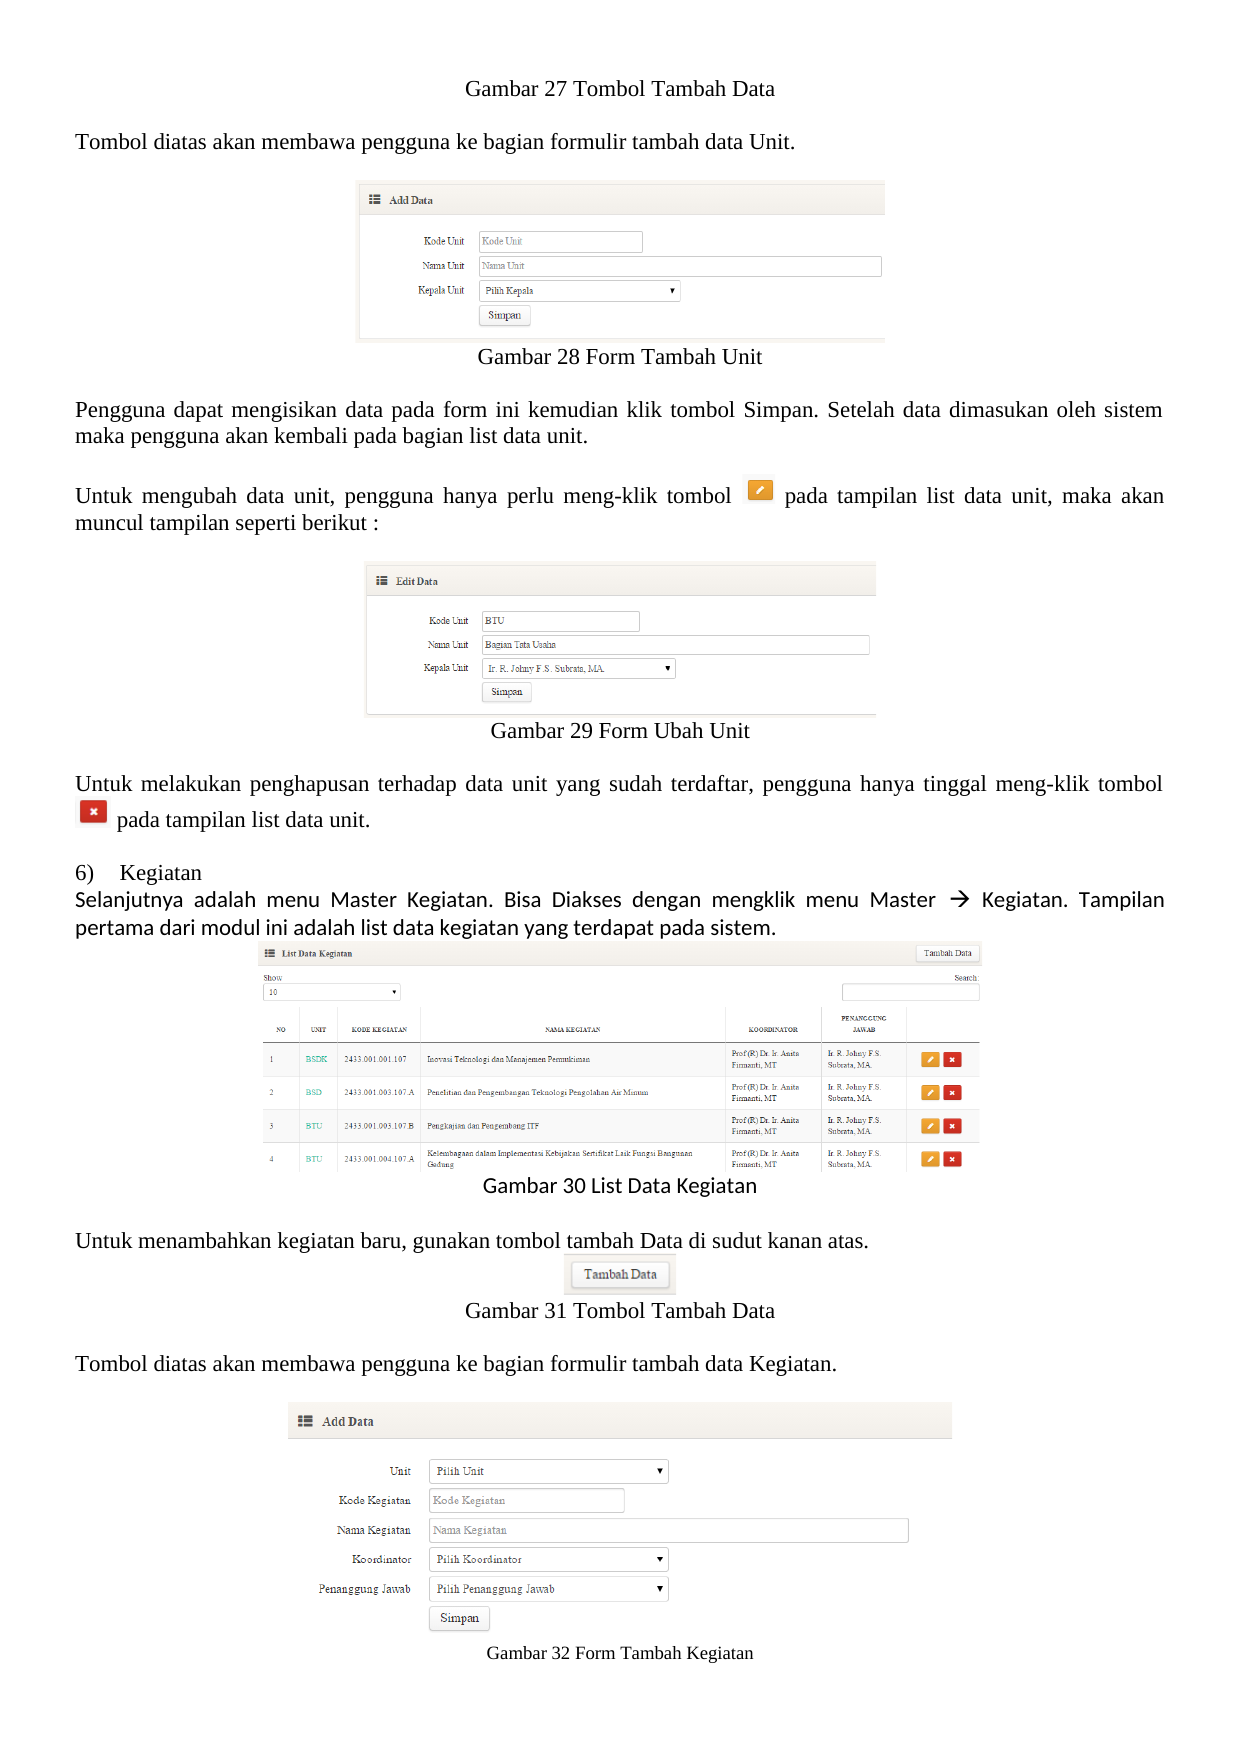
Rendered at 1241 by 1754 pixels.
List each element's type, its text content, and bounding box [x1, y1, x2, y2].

text Gambar 29 Form Ubah Unit [75, 717, 1165, 744]
text Selanjutnya adalah menu Master Kegiatan. Bisa Diakses dengan mengklik menu Master Kegiatan. Tampilan pertama dari modul ini adalah list data kegiatan yang terdapat pada sistem. [75, 885, 1165, 941]
picture [363, 561, 877, 718]
list Gambar 31 Tombol Tambah Data [75, 1297, 1165, 1323]
list Kegiatan [75, 858, 1165, 885]
list Pengguna dapat mengisikan data pada form ini kemudian klik tombol Simpan. Setelah data dimasukan oleh sistem maka pengguna akan kembali pada bagian list data unit. [75, 396, 1165, 448]
list Untuk mengubah data unit, pengguna hanya perlu meng-klik tombol pada tampilan list data unit, maka akan muncul tampilan seperti berikut : [75, 475, 1165, 535]
picture [563, 1253, 677, 1298]
list Tombol diatas akan membawa pengguna ke bagian formulir tambah data Kegiatan. [75, 1350, 1165, 1376]
list Gambar 30 List Data Kegiatan [75, 1171, 1165, 1199]
text Gambar 28 Form Tambah Unit [75, 343, 1165, 369]
picture [258, 941, 983, 1172]
picture [355, 180, 885, 343]
list Gambar 27 Tombol Tambah Data [75, 75, 1165, 101]
list Tombol diatas akan membawa pengguna ke bagian formulir tambah data Unit. [75, 128, 1165, 154]
picture [288, 1402, 953, 1643]
picture [75, 796, 111, 828]
text Gambar 32 Form Tambah Kegiatan [75, 1642, 1165, 1664]
list Untuk melakukan penghapusan terhadap data unit yang sudah terdaftar, pengguna hanya tinggal meng-klik tombol pada tampilan list data unit. [75, 770, 1165, 832]
picture [742, 474, 776, 504]
list Untuk menambahkan kegiatan baru, gunakan tombol tambah Data di sudut kanan atas. [75, 1227, 1165, 1254]
